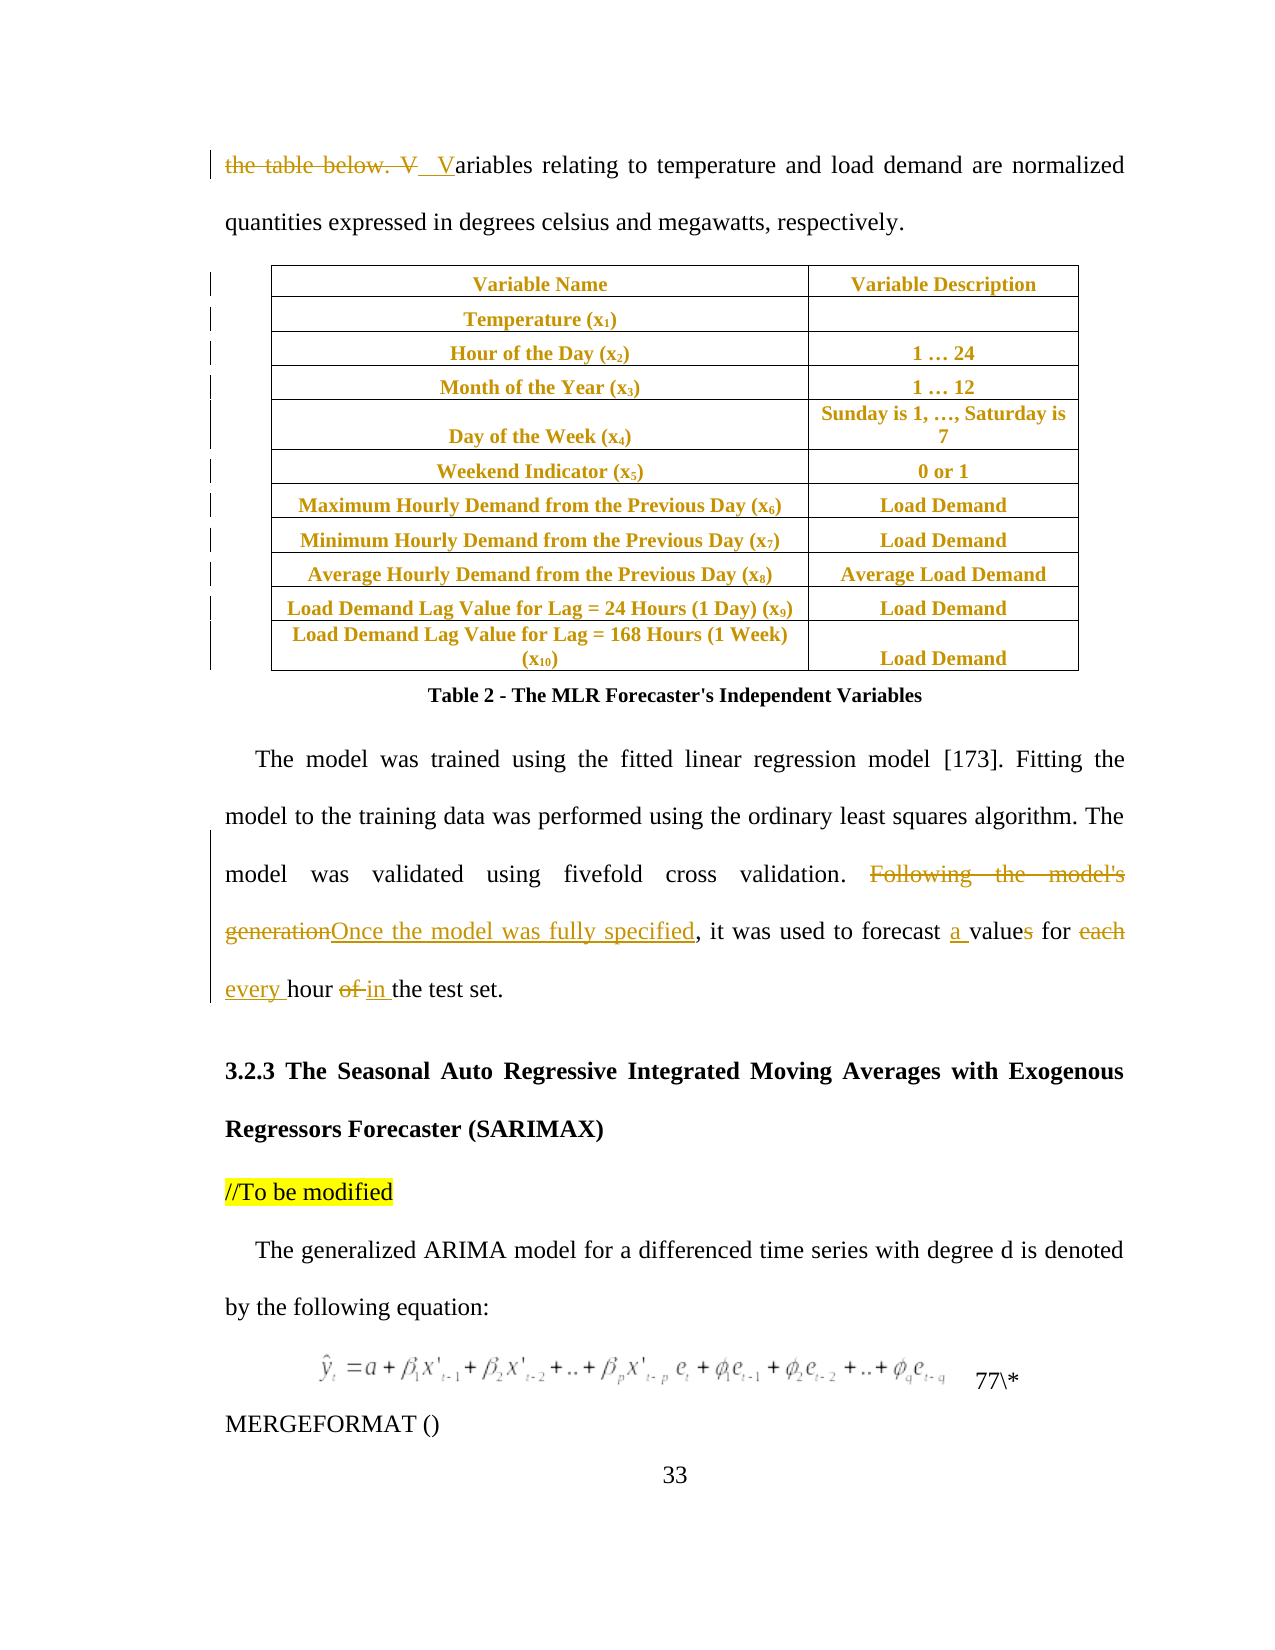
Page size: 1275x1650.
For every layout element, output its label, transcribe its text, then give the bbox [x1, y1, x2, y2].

table_cell 1 … 24 [809, 332, 1078, 365]
table_cell Month of the Year (x3) [272, 366, 808, 399]
table_cell Average Load Demand [809, 553, 1078, 586]
table_cell Load Demand [809, 621, 1078, 669]
text //To be modified [225, 1177, 1125, 1206]
table_cell Load Demand [809, 484, 1078, 517]
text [225, 150, 1125, 236]
table_cell Maximum Hourly Demand from the Previous Day (x6) [272, 484, 808, 517]
text The generalized ARIMA model for a differenced time series with degree d is denoted by the following equation: [225, 1235, 1125, 1321]
table_header Variable Description [809, 266, 1078, 296]
table_cell Load Demand [809, 518, 1078, 552]
table_cell Sunday is 1, …, Saturday is 7 [809, 400, 1078, 448]
table_cell Hour of the Day (x2) [272, 332, 808, 365]
table_cell [809, 297, 1078, 331]
table_cell Weekend Indicator (x5) [272, 450, 808, 483]
table_cell Minimum Hourly Demand from the Previous Day (x7) [272, 518, 808, 552]
subtitle 3.2.3 The Seasonal Auto Regressive Integrated Moving Averages with Exogenous Regressors Forecaster (SARIMAX) [225, 1056, 1125, 1142]
table_cell Day of the Week (x4) [272, 400, 808, 448]
table_cell 0 or 1 [809, 450, 1078, 483]
table_cell Temperature (x1) [272, 297, 808, 331]
table_cell Load Demand Lag Value for Lag = 24 Hours (1 Day) (x9) [272, 587, 808, 620]
table_cell 1 … 12 [809, 366, 1078, 399]
text The model was trained using the fitted linear regression model [173]. Fitting the model to the training data was performed using the ordinary least squares algorithm. The model was validated using fivefold cross validation. , it was used to forecast value for hour the test set. [225, 744, 1125, 1002]
table_cell Load Demand Lag Value for Lag = 168 Hours (1 Week) (x10) [272, 621, 808, 669]
table_cell Load Demand [809, 587, 1078, 620]
table_cell Average Hourly Demand from the Previous Day (x8) [272, 553, 808, 586]
table_header Variable Name [272, 266, 808, 296]
